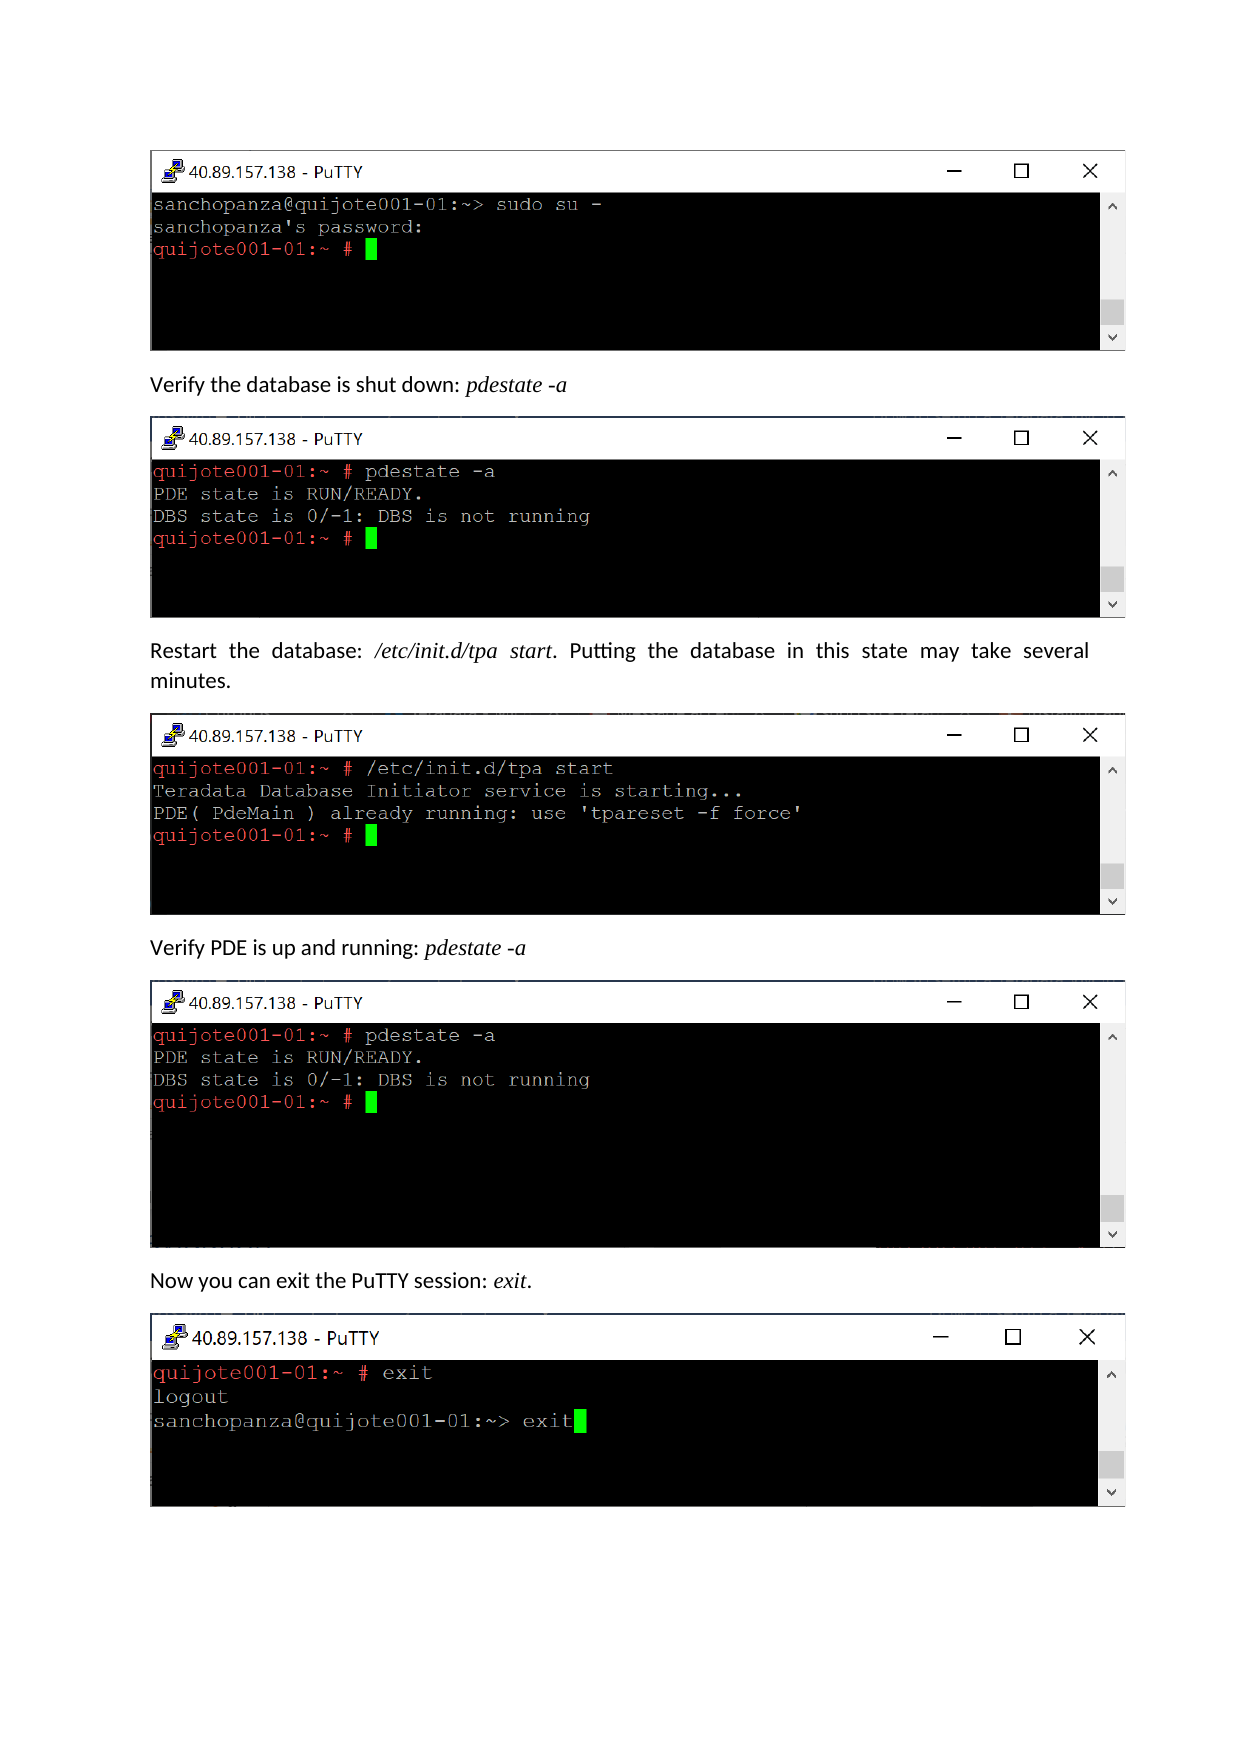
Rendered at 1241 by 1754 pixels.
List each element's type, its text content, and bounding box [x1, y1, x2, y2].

picture [150, 980, 1125, 1248]
text Now you can exit the PuTTY session: exit. [150, 1266, 1090, 1294]
picture [150, 713, 1125, 915]
text Verify the database is shut down: pdestate -a [150, 370, 1090, 398]
picture [150, 416, 1125, 618]
picture [150, 1313, 1125, 1507]
text Restart the database: /etc/init.d/tpa start. Putting the database in this state may take several minutes. [150, 636, 1090, 695]
text Verify PDE is up and running: pdestate -a [150, 933, 1090, 961]
picture [150, 150, 1125, 351]
